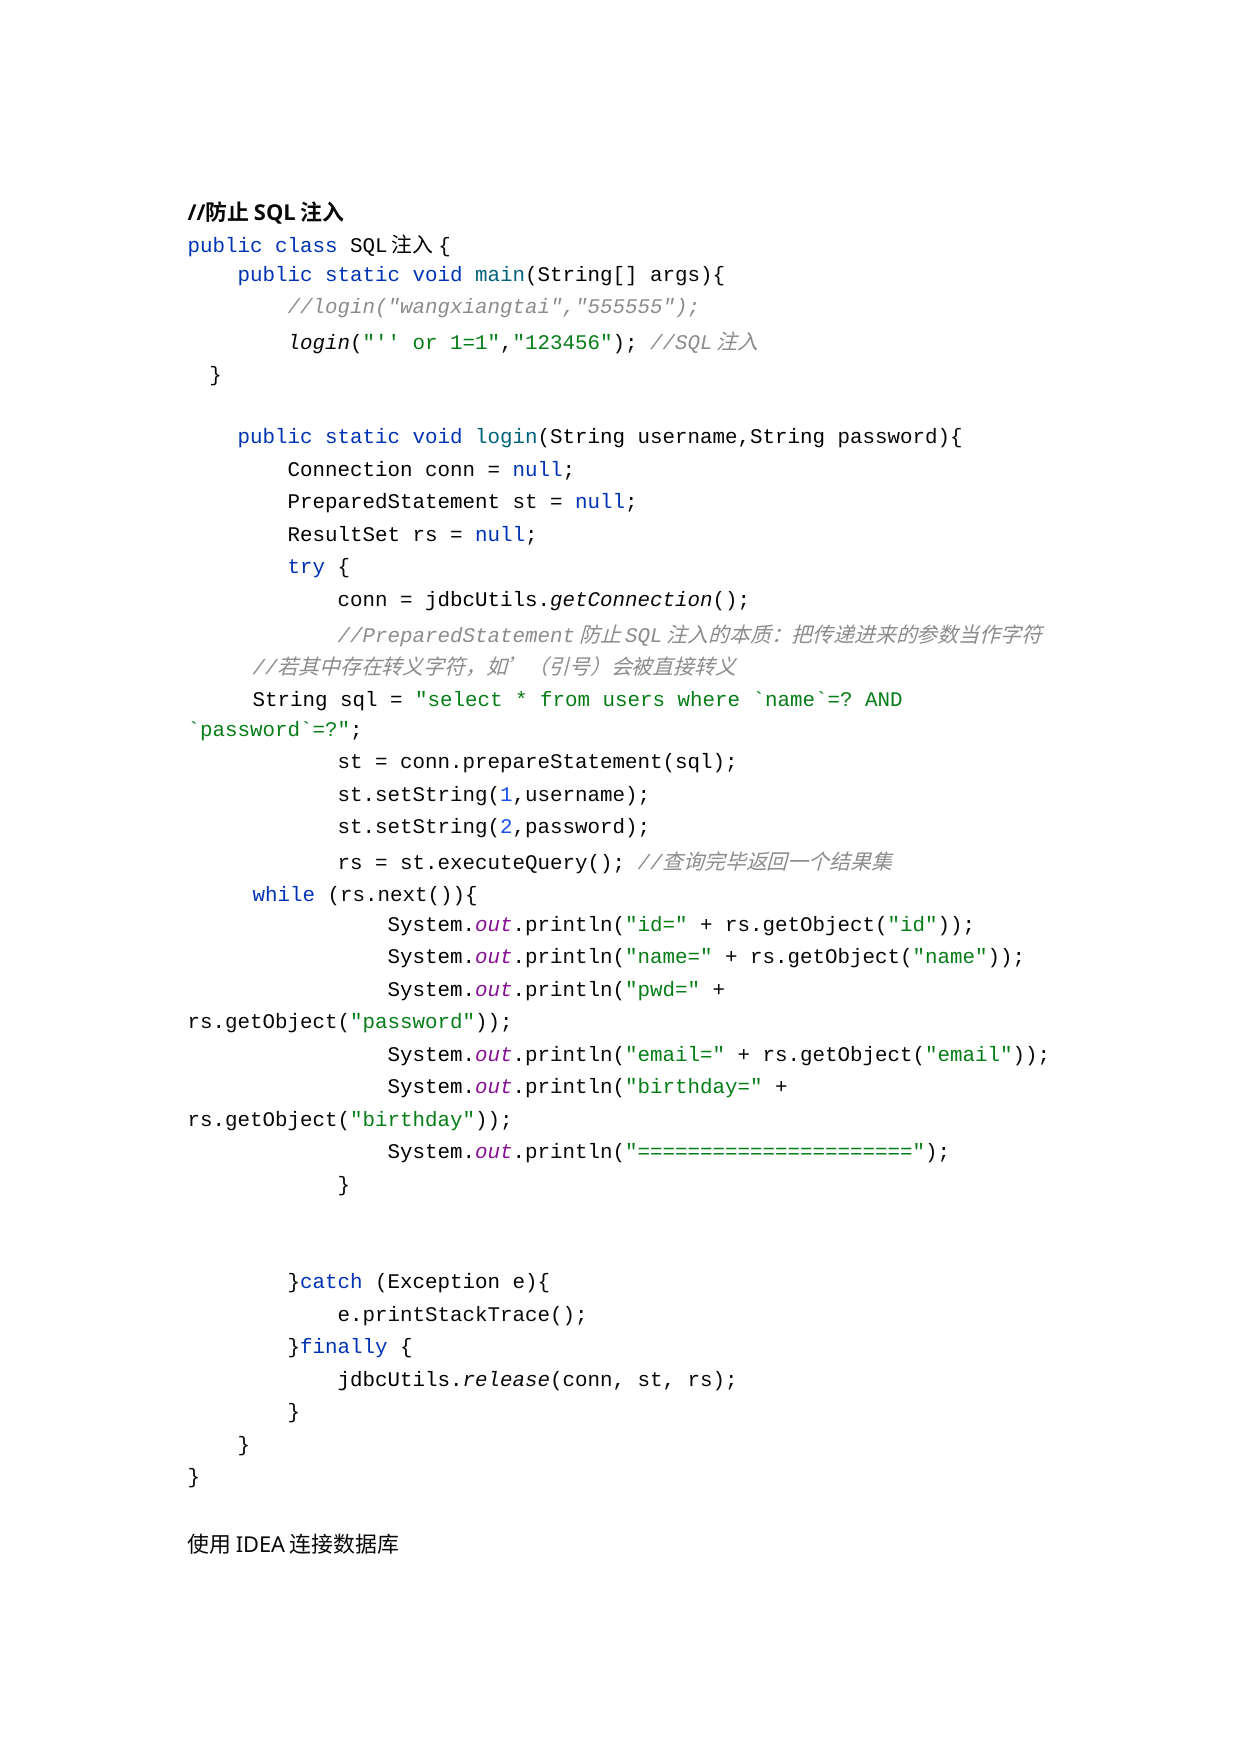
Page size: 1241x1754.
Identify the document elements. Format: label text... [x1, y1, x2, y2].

text public class SQL注入 { public static void main(String[] args){ //login("wangxiangtai","555555"); login("'' or 1=1","123456"); //SQL注入 } public static void login(String username,String password){ Connection conn = null; PreparedStatement st = null; ResultSet rs = null; try { conn = jdbcUtils.getConnection(); //PreparedStatement防止SQL注入的本质：把传递进来的参数当作字符 //若其中存在转义字符，如’（引号）会被直接转义 String sql = "select * from users where `name`=? AND `password`=?"; st = conn.prepareStatement(sql); st.setString(1,username); st.setString(2,password); rs = st.executeQuery(); //查询完毕返回一个结果集 while (rs.next()){ System.out.println("id=" + rs.getObject("id")); System.out.println("name=" + rs.getObject("name")); System.out.println("pwd=" + rs.getObject("password")); System.out.println("email=" + rs.getObject("email")); System.out.println("birthday=" + rs.getObject("birthday")); System.out.println("======================"); } }catch (Exception e){ e.printStackTrace(); }finally { jdbcUtils.release(conn, st, rs); } } } [187, 227, 1053, 1494]
text 使用IDEA连接数据库 [187, 1527, 1053, 1559]
text //防止SQL注入 [187, 194, 1053, 227]
